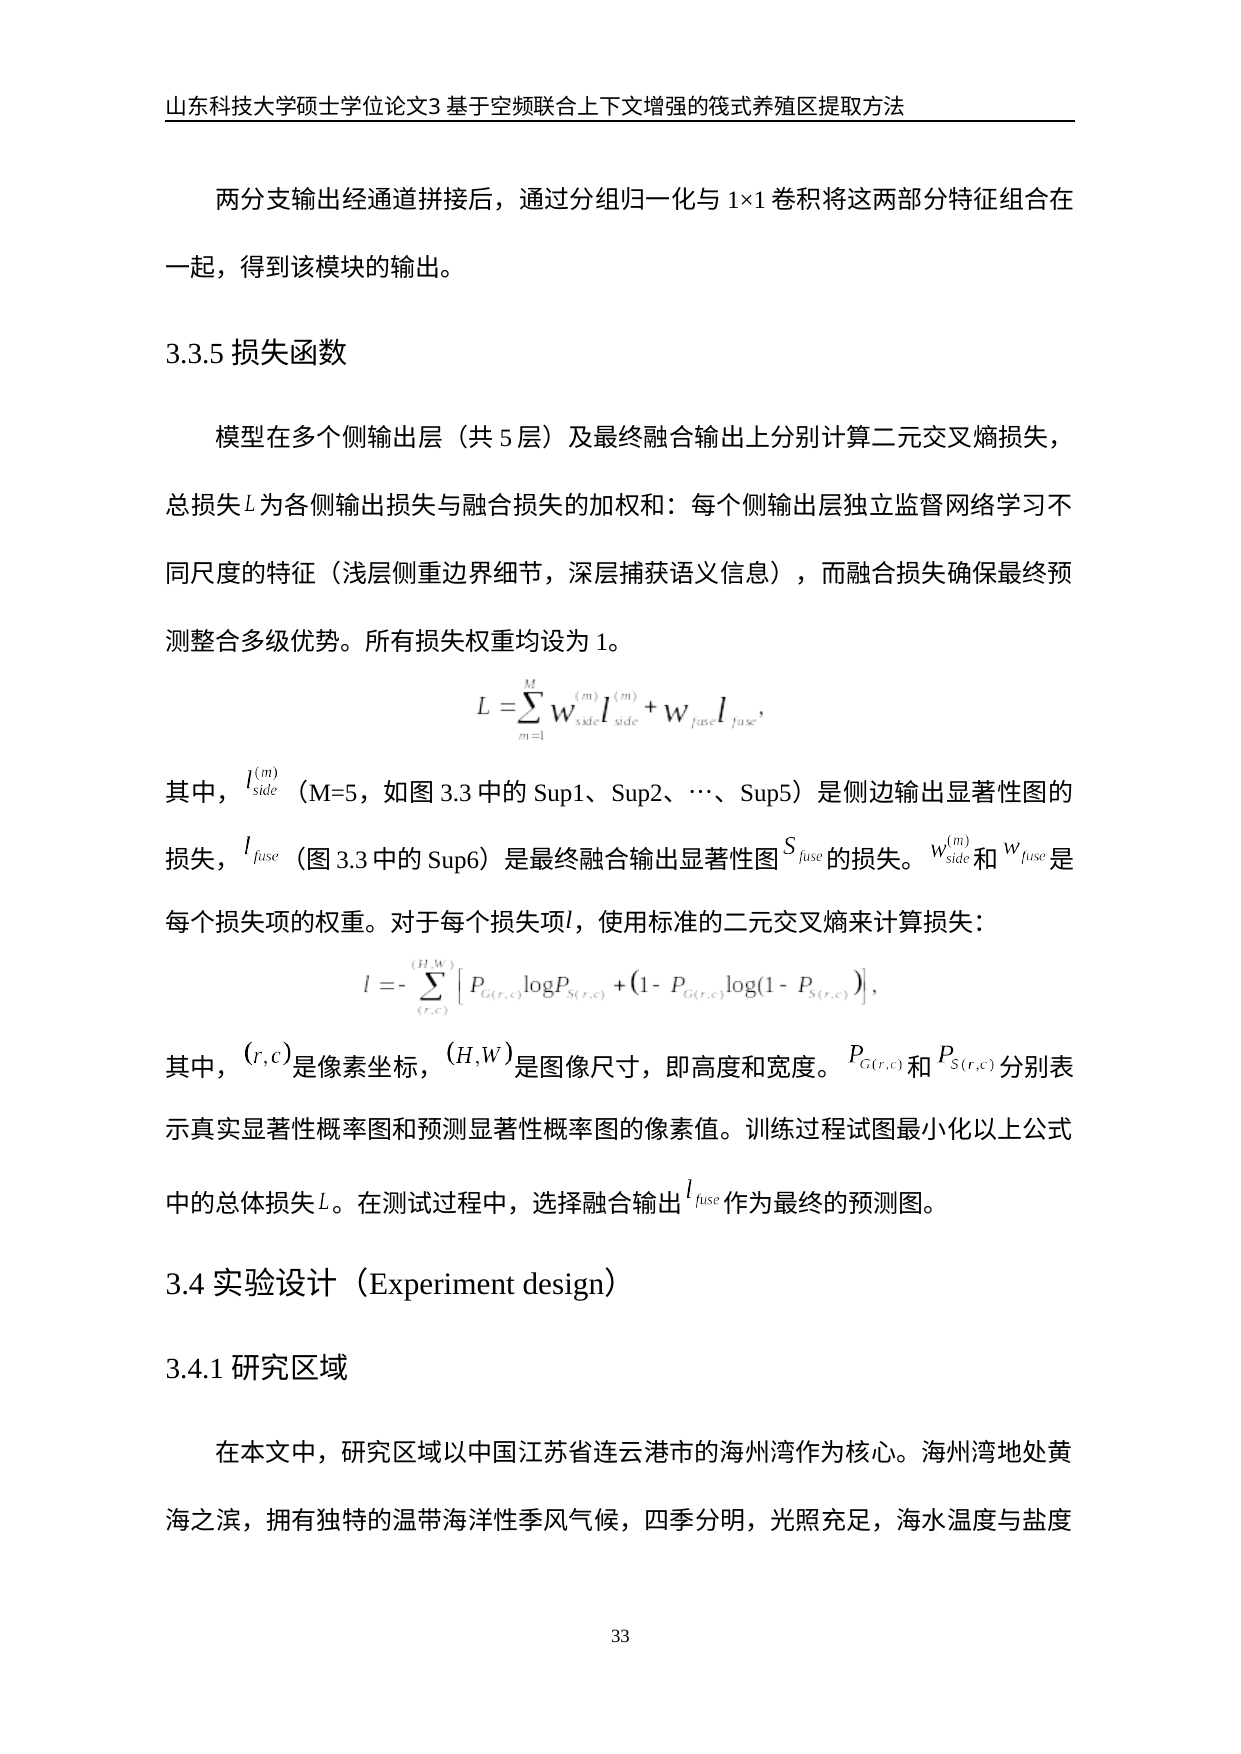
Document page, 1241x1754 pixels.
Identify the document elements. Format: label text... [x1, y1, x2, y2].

subtitle 3.3.5 损失函数 [165, 317, 1075, 384]
text 其中，是像素坐标，是图像尺寸，即高度和宽度。和分别表示真实显著性概率图和预测显著性概率图的像素值。训练过程试图最小化以上公式中的总体损失。在测试过程中，选择融合输出作为最终的预测图。 [165, 1026, 1075, 1230]
text 两分支输出经通道拼接后，通过分组归一化与1×1卷积将这两部分特征组合在一起，得到该模块的输出。 [165, 164, 1075, 300]
text 其中，（M=5，如图3.3中的Sup1、Sup2、…、Sup5）是侧边输出显著性图的损失，（图3.3中的Sup6）是最终融合输出显著性图的损失。和是每个损失项的权重。对于每个损失项，使用标准的二元交叉熵来计算损失： [165, 750, 1075, 954]
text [165, 1417, 1075, 1552]
subtitle 3.4 实验设计（Experiment design） [165, 1247, 1075, 1315]
text (3.9) [165, 954, 1075, 1026]
text (3.8) [165, 673, 1075, 750]
subtitle 3.4.1 研究区域 [165, 1332, 1075, 1400]
text 模型在多个侧输出层（共5层）及最终融合输出上分别计算二元交叉熵损失，总损失为各侧输出损失与融合损失的加权和：每个侧输出层独立监督网络学习不同尺度的特征（浅层侧重边界细节，深层捕获语义信息），而融合损失确保最终预测整合多级优势。所有损失权重均设为1。 [165, 402, 1075, 673]
